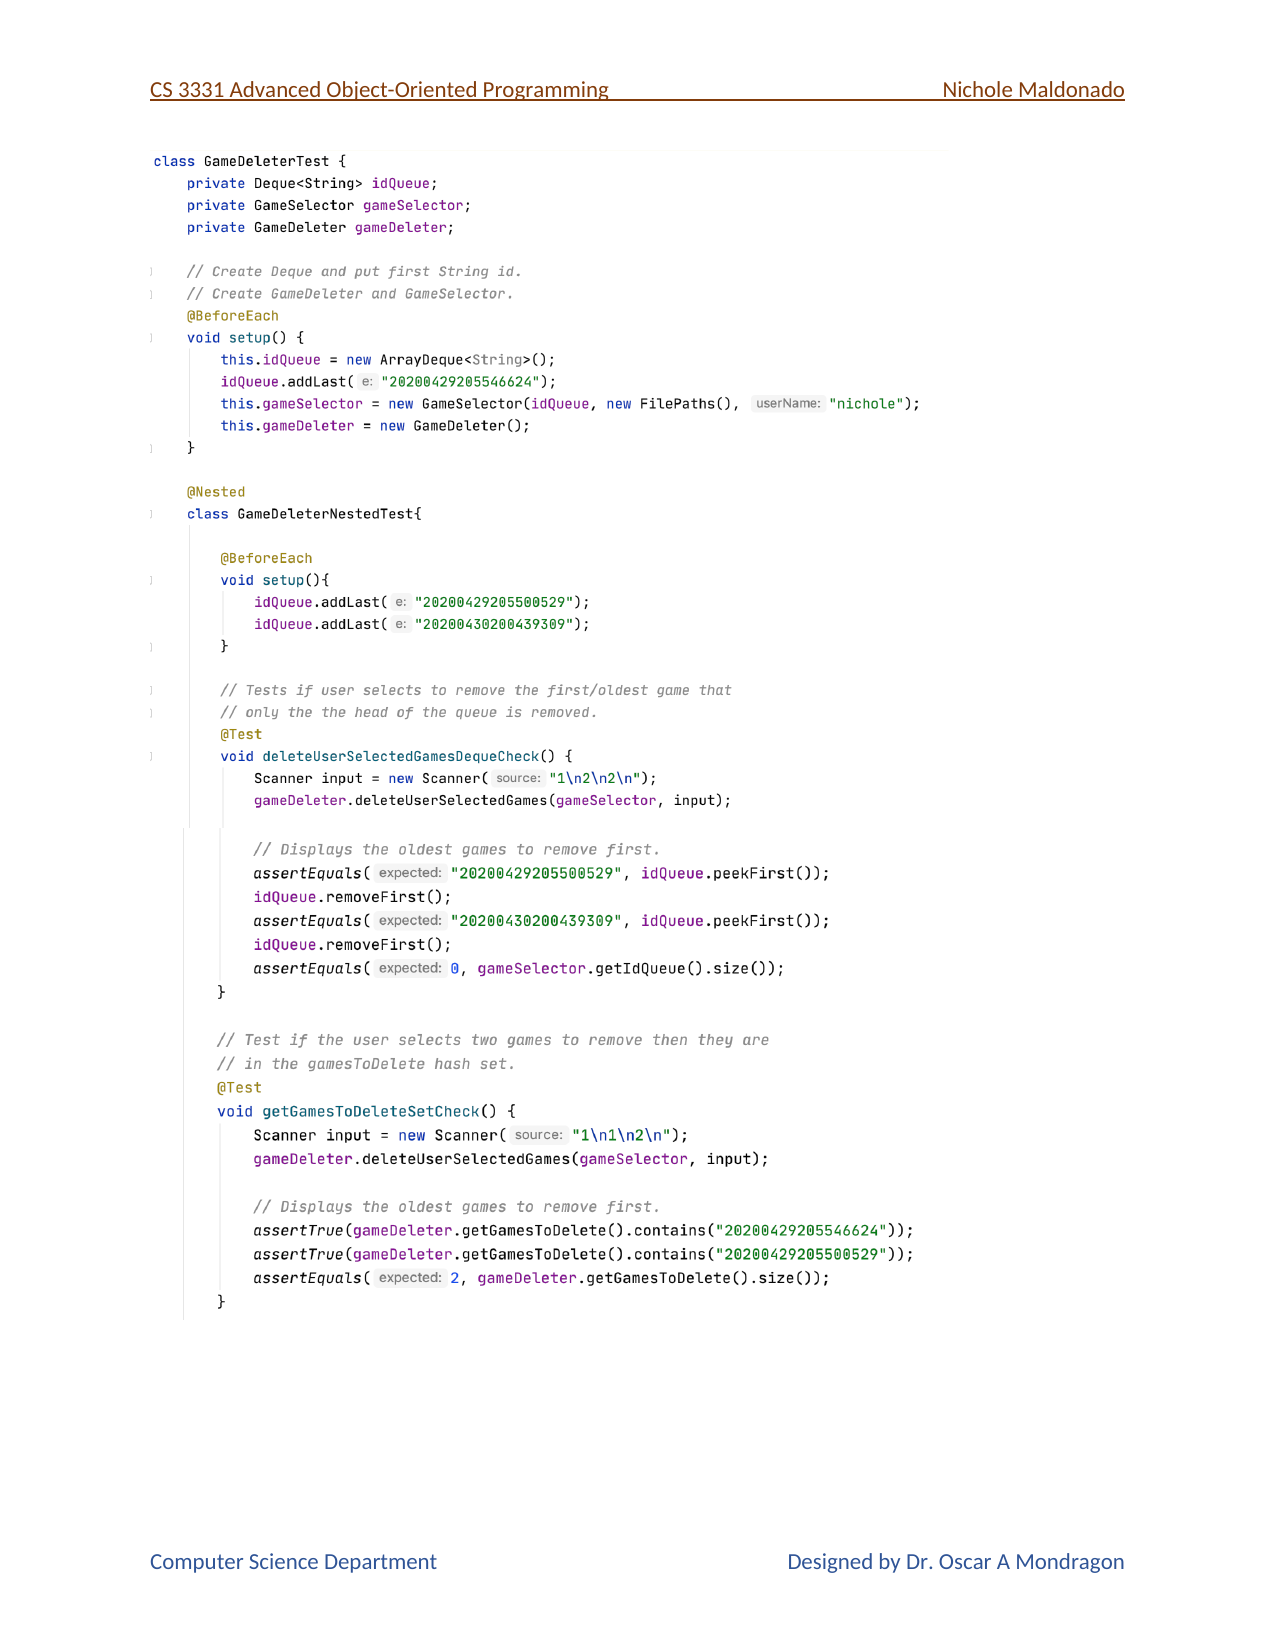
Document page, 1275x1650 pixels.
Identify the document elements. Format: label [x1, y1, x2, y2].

picture [150, 150, 962, 1320]
